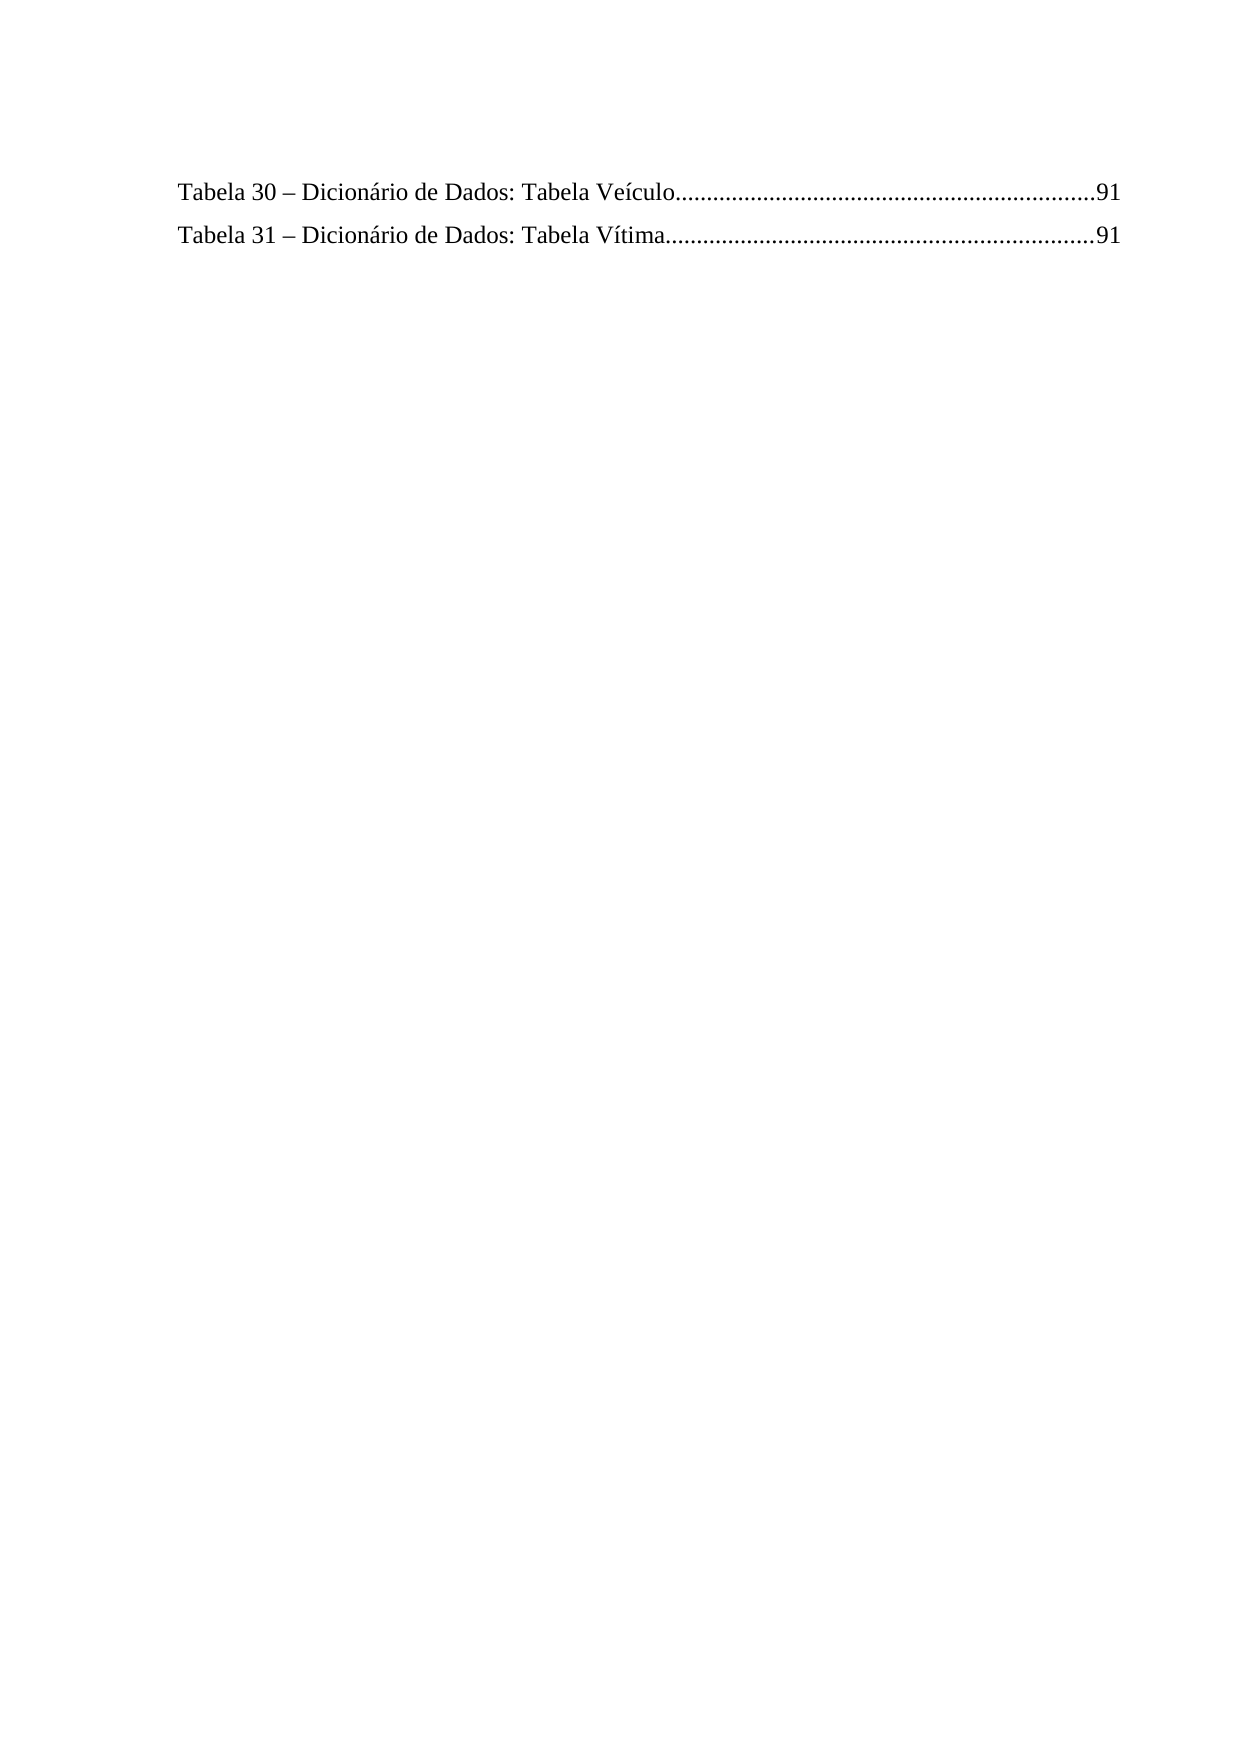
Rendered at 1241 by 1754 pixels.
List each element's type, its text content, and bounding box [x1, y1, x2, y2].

text Tabela 31 – Dicionário de Dados: Tabela Vítima 91 [177, 221, 1122, 249]
text Tabela 30 – Dicionário de Dados: Tabela Veículo 91 [177, 177, 1122, 206]
